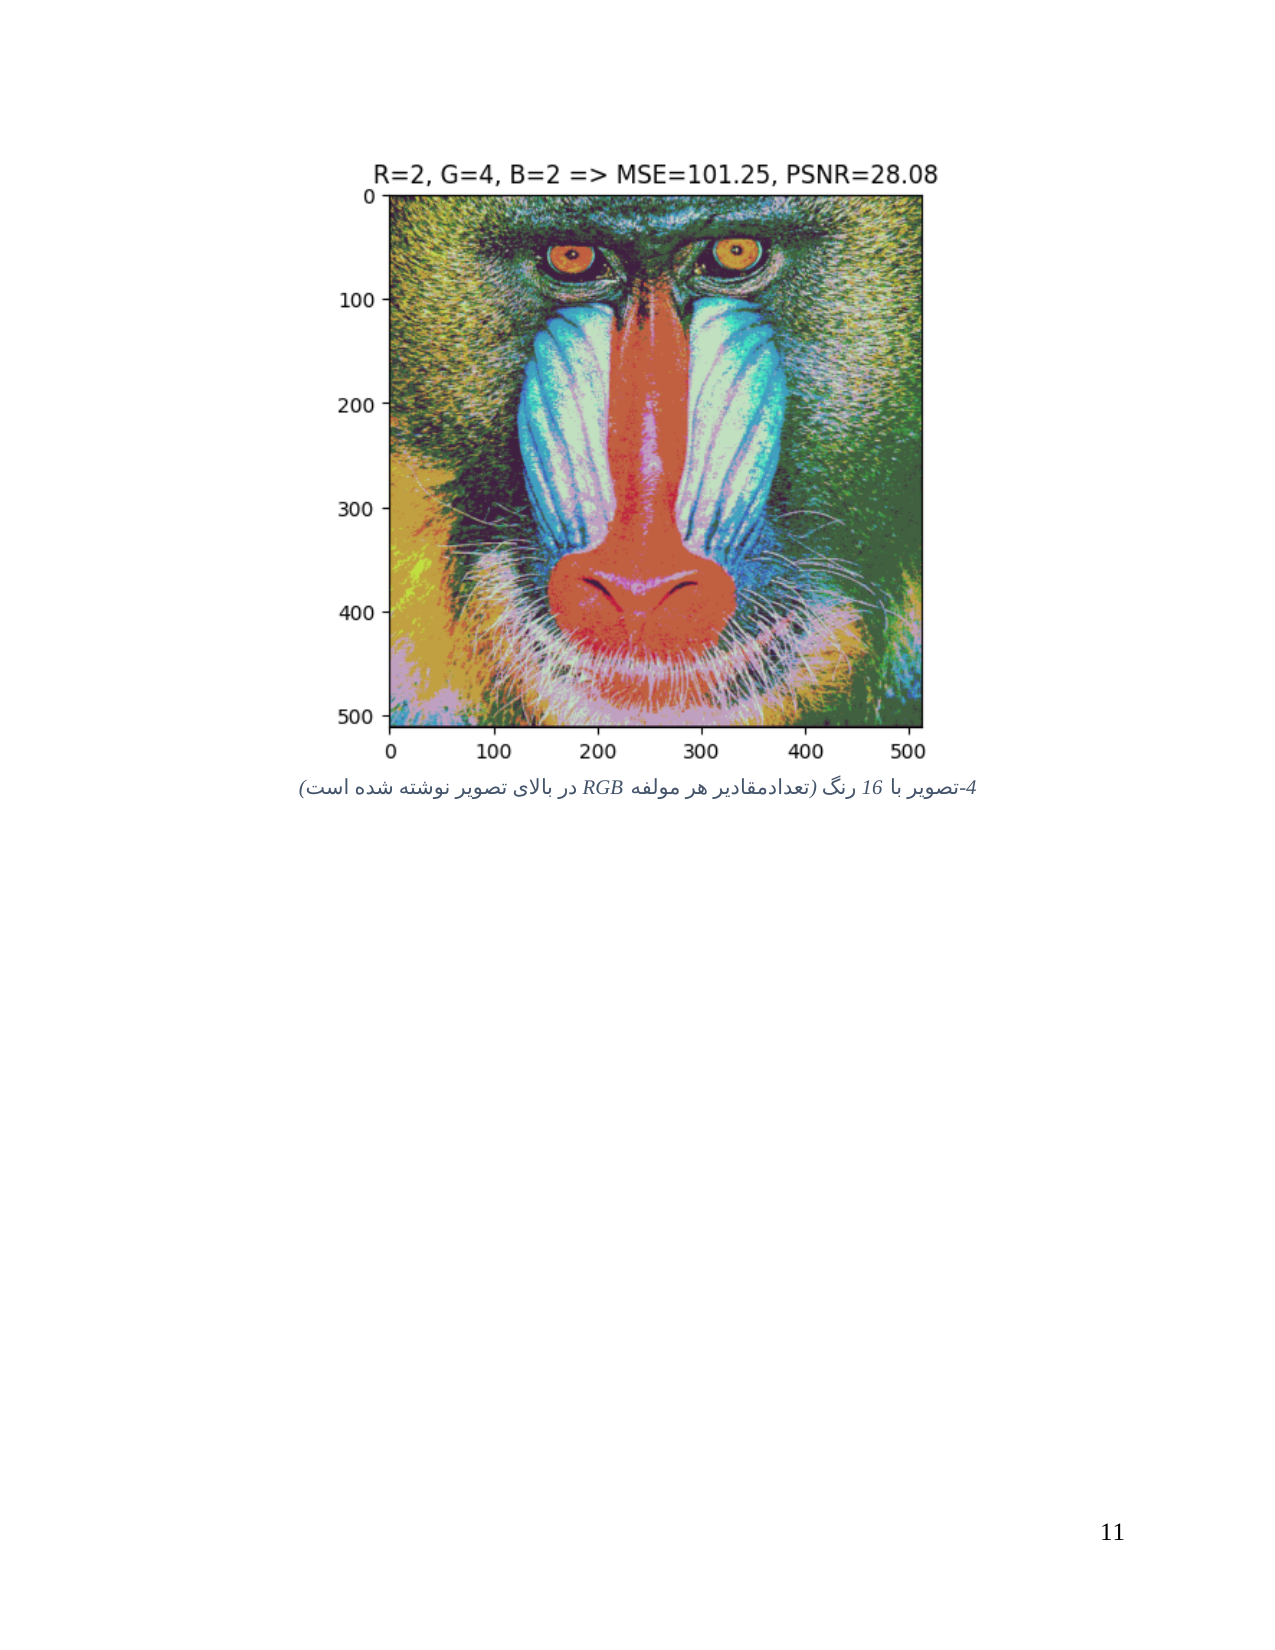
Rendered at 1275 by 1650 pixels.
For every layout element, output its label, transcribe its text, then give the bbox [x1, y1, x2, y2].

text 4-تصویر با 16 رنگ (تعدادمقادیر هر مولفه RGB در بالای تصویر نوشته شده است) [150, 775, 1125, 799]
picture [323, 150, 952, 776]
